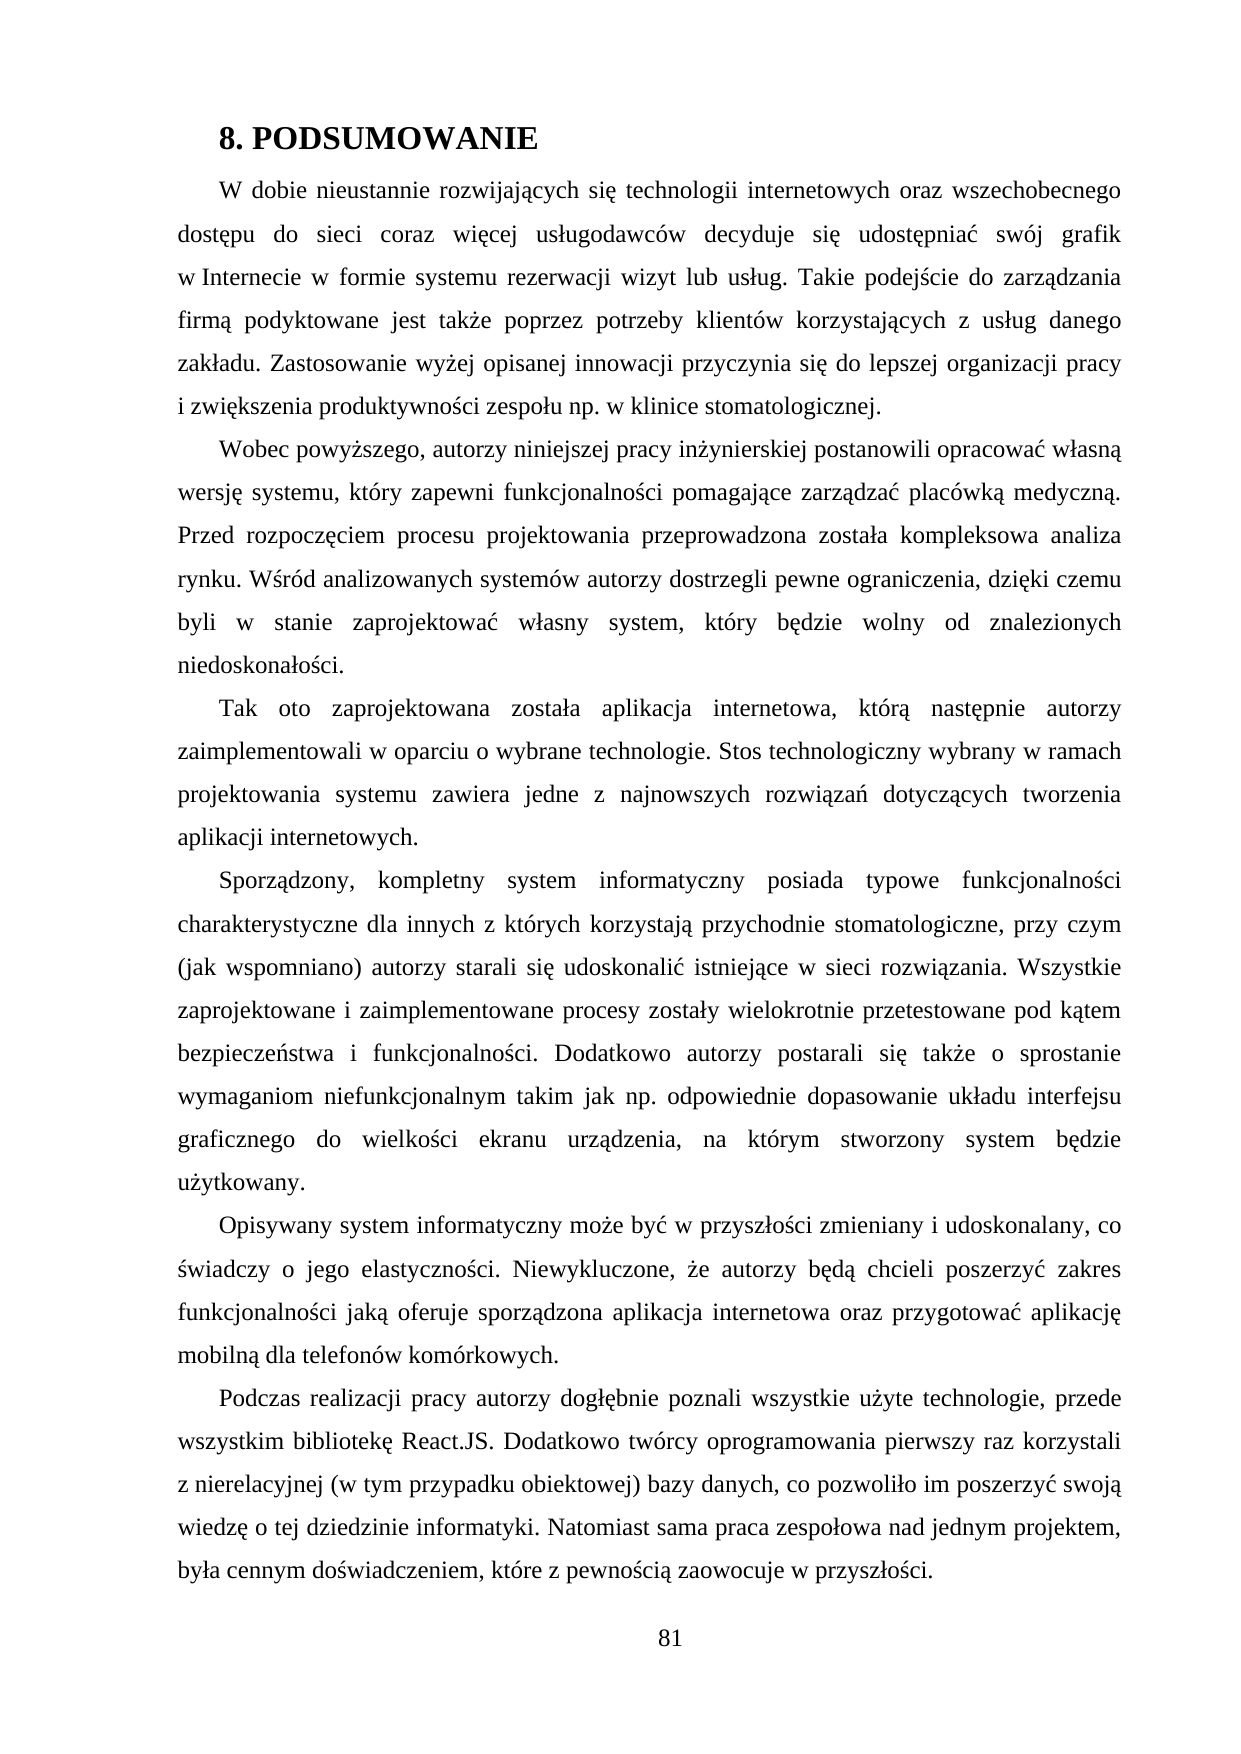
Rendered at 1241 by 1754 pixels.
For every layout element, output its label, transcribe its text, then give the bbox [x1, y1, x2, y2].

subtitle Podsumowanie [218, 118, 1122, 156]
text Sporządzony, kompletny system informatyczny posiada typowe funkcjonalności charakterystyczne dla innych z których korzystają przychodnie stomatologiczne, przy czym (jak wspomniano) autorzy starali się udoskonalić istniejące w sieci rozwiązania. Wszystkie zaprojektowane i zaimplementowane procesy zostały wielokrotnie przetestowane pod kątem bezpieczeństwa i funkcjonalności. Dodatkowo autorzy postarali się także o sprostanie wymaganiom niefunkcjonalnym takim jak np. odpowiednie dopasowanie układu interfejsu graficznego do wielkości ekranu urządzenia, na którym stworzony system będzie użytkowany. [177, 866, 1122, 1196]
text Opisywany system informatyczny może być w przyszłości zmieniany i udoskonalany, co świadczy o jego elastyczności. Niewykluczone, że autorzy będą chcieli poszerzyć zakres funkcjonalności jaką oferuje sporządzona aplikacja internetowa oraz przygotować aplikację mobilną dla telefonów komórkowych. [177, 1211, 1122, 1369]
text W dobie nieustannie rozwijających się technologii internetowych oraz wszechobecnego dostępu do sieci coraz więcej usługodawców decyduje się udostępniać swój grafik w Internecie w formie systemu rezerwacji wizyt lub usług. Takie podejście do zarządzania firmą podyktowane jest także poprzez potrzeby klientów korzystających z usług danego zakładu. Zastosowanie wyżej opisanej innowacji przyczynia się do lepszej organizacji pracy i zwiększenia produktywności zespołu np. w klinice stomatologicznej. [177, 176, 1122, 420]
text Tak oto zaprojektowana została aplikacja internetowa, którą następnie autorzy zaimplementowali w oparciu o wybrane technologie. Stos technologiczny wybrany w ramach projektowania systemu zawiera jedne z najnowszych rozwiązań dotyczących tworzenia aplikacji internetowych. [177, 693, 1122, 851]
text Wobec powyższego, autorzy niniejszej pracy inżynierskiej postanowili opracować własną wersję systemu, który zapewni funkcjonalności pomagające zarządzać placówką medyczną. Przed rozpoczęciem procesu projektowania przeprowadzona została kompleksowa analiza rynku. Wśród analizowanych systemów autorzy dostrzegli pewne ograniczenia, dzięki czemu byli w stanie zaprojektować własny system, który będzie wolny od znalezionych niedoskonałości. [177, 434, 1122, 679]
text Podczas realizacji pracy autorzy dogłębnie poznali wszystkie użyte technologie, przede wszystkim bibliotekę React.JS. Dodatkowo twórcy oprogramowania pierwszy raz korzystali z nierelacyjnej (w tym przypadku obiektowej) bazy danych, co pozwoliło im poszerzyć swoją wiedzę o tej dziedzinie informatyki. Natomiast sama praca zespołowa nad jednym projektem, była cennym doświadczeniem, które z pewnością zaowocuje w przyszłości. [177, 1383, 1122, 1584]
